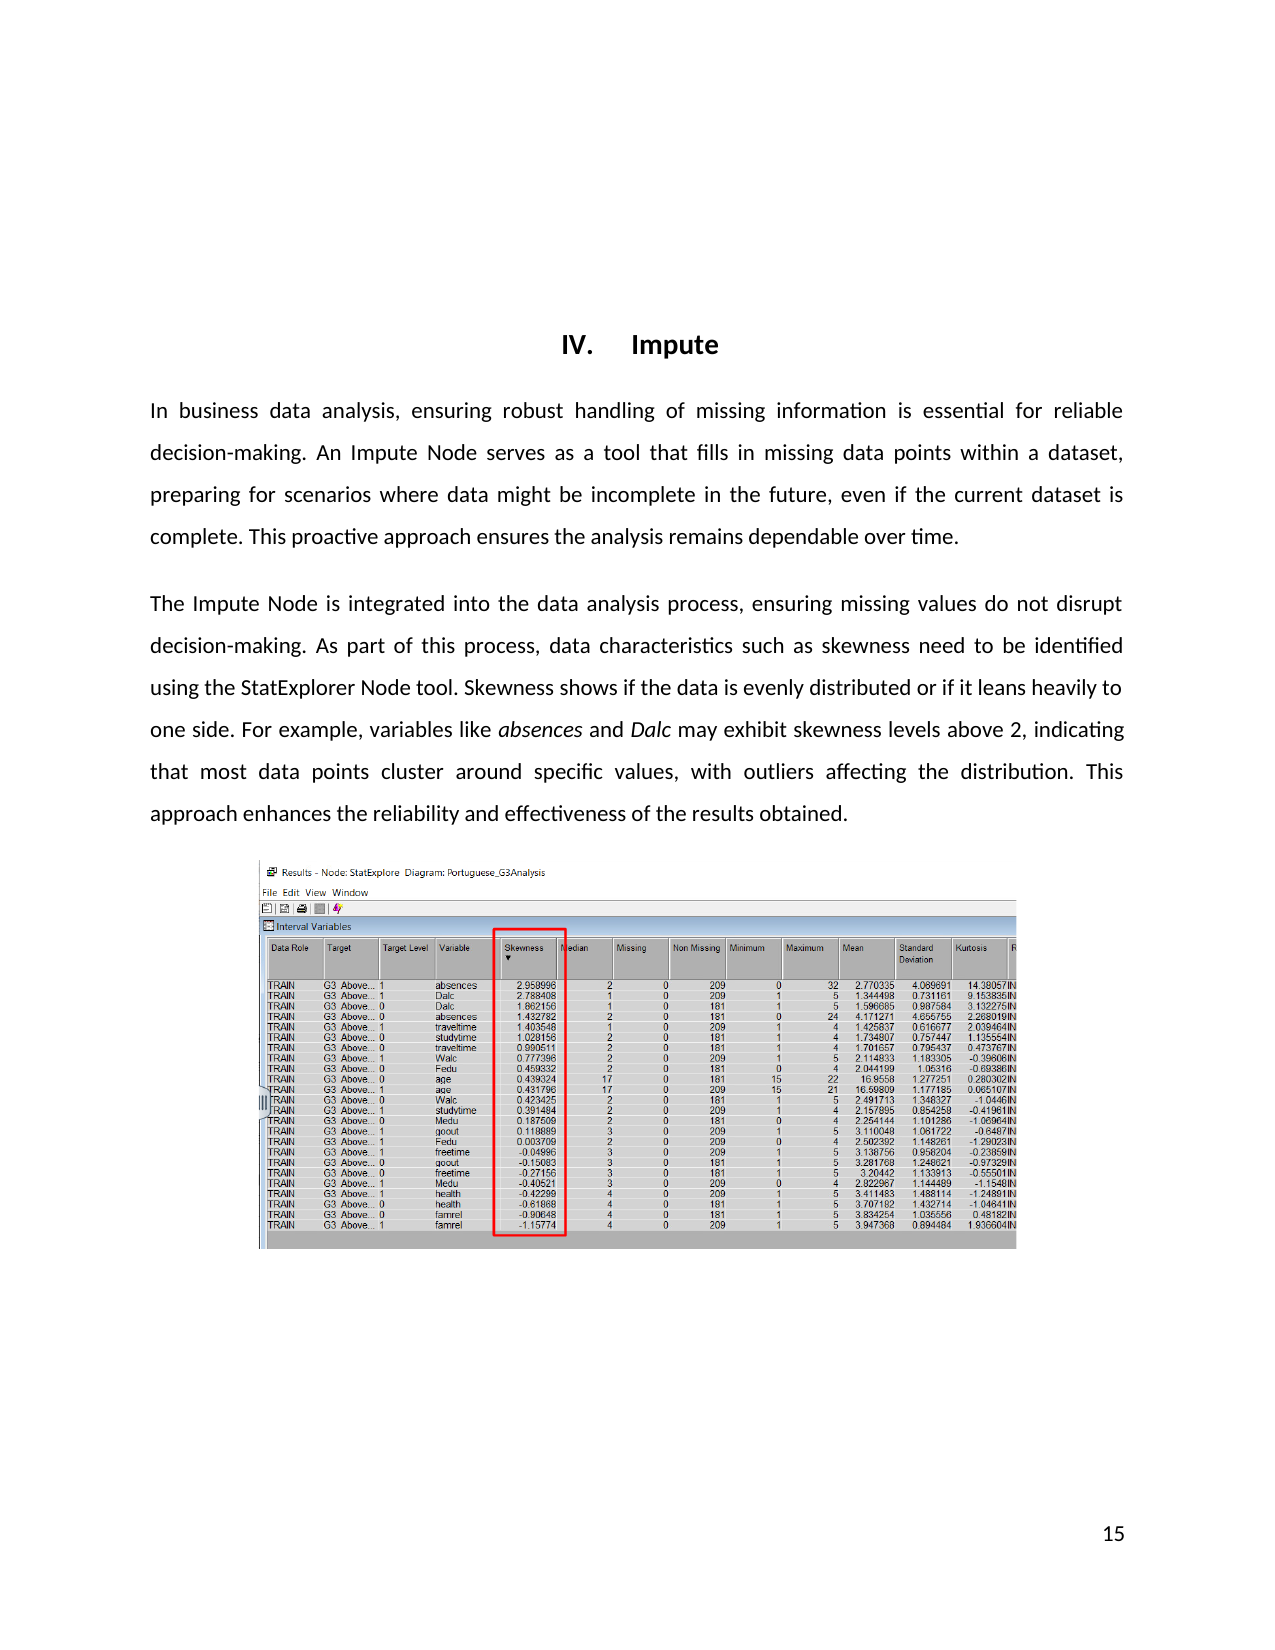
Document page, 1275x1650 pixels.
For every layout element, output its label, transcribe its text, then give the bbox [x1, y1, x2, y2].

text In business data analysis, ensuring robust handling of missing information is essential for reliable decision-making. An Impute Node serves as a tool that fills in missing data points within a dataset, preparing for scenarios where data might be incomplete in the future, even if the current dataset is complete. This proactive approach ensures the analysis remains dependable over time. [150, 396, 1125, 550]
picture [258, 860, 1017, 1249]
text The Impute Node is integrated into the data analysis process, ensuring missing values do not disrupt decision-making. As part of this process, data characteristics such as skewness need to be identified using the StatExplorer Node tool. Skewness shows if the data is evenly distributed or if it leans heavily to one side. For example, variables like absences and Dalc may exhibit skewness levels above 2, indicating that most data points cluster around specific values, with outliers affecting the distribution. This approach enhances the reliability and effectiveness of the results obtained. [150, 589, 1125, 827]
subtitle Impute [187, 326, 1125, 362]
